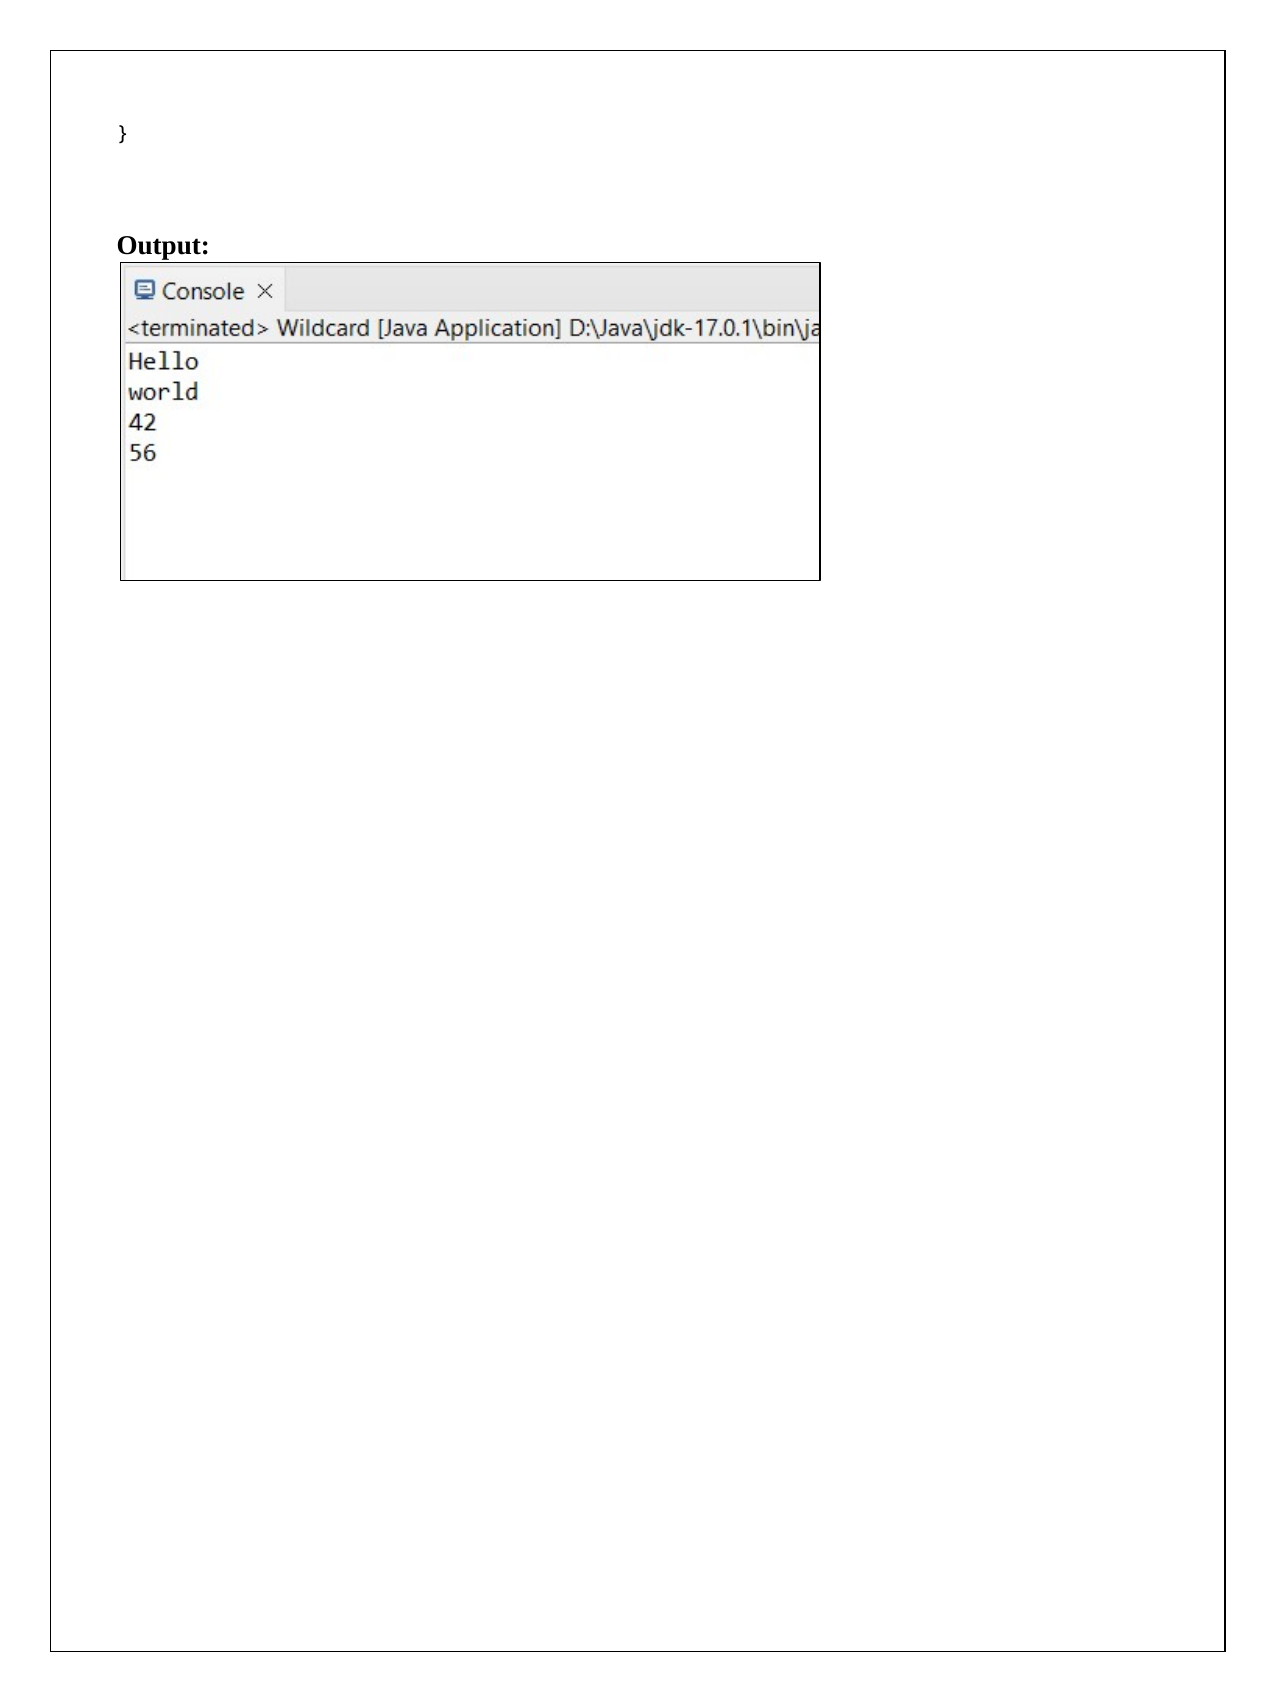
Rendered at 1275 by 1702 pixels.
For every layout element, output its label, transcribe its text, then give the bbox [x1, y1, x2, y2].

picture [121, 263, 819, 580]
text } [116, 118, 1170, 147]
text Output: [116, 229, 1170, 261]
